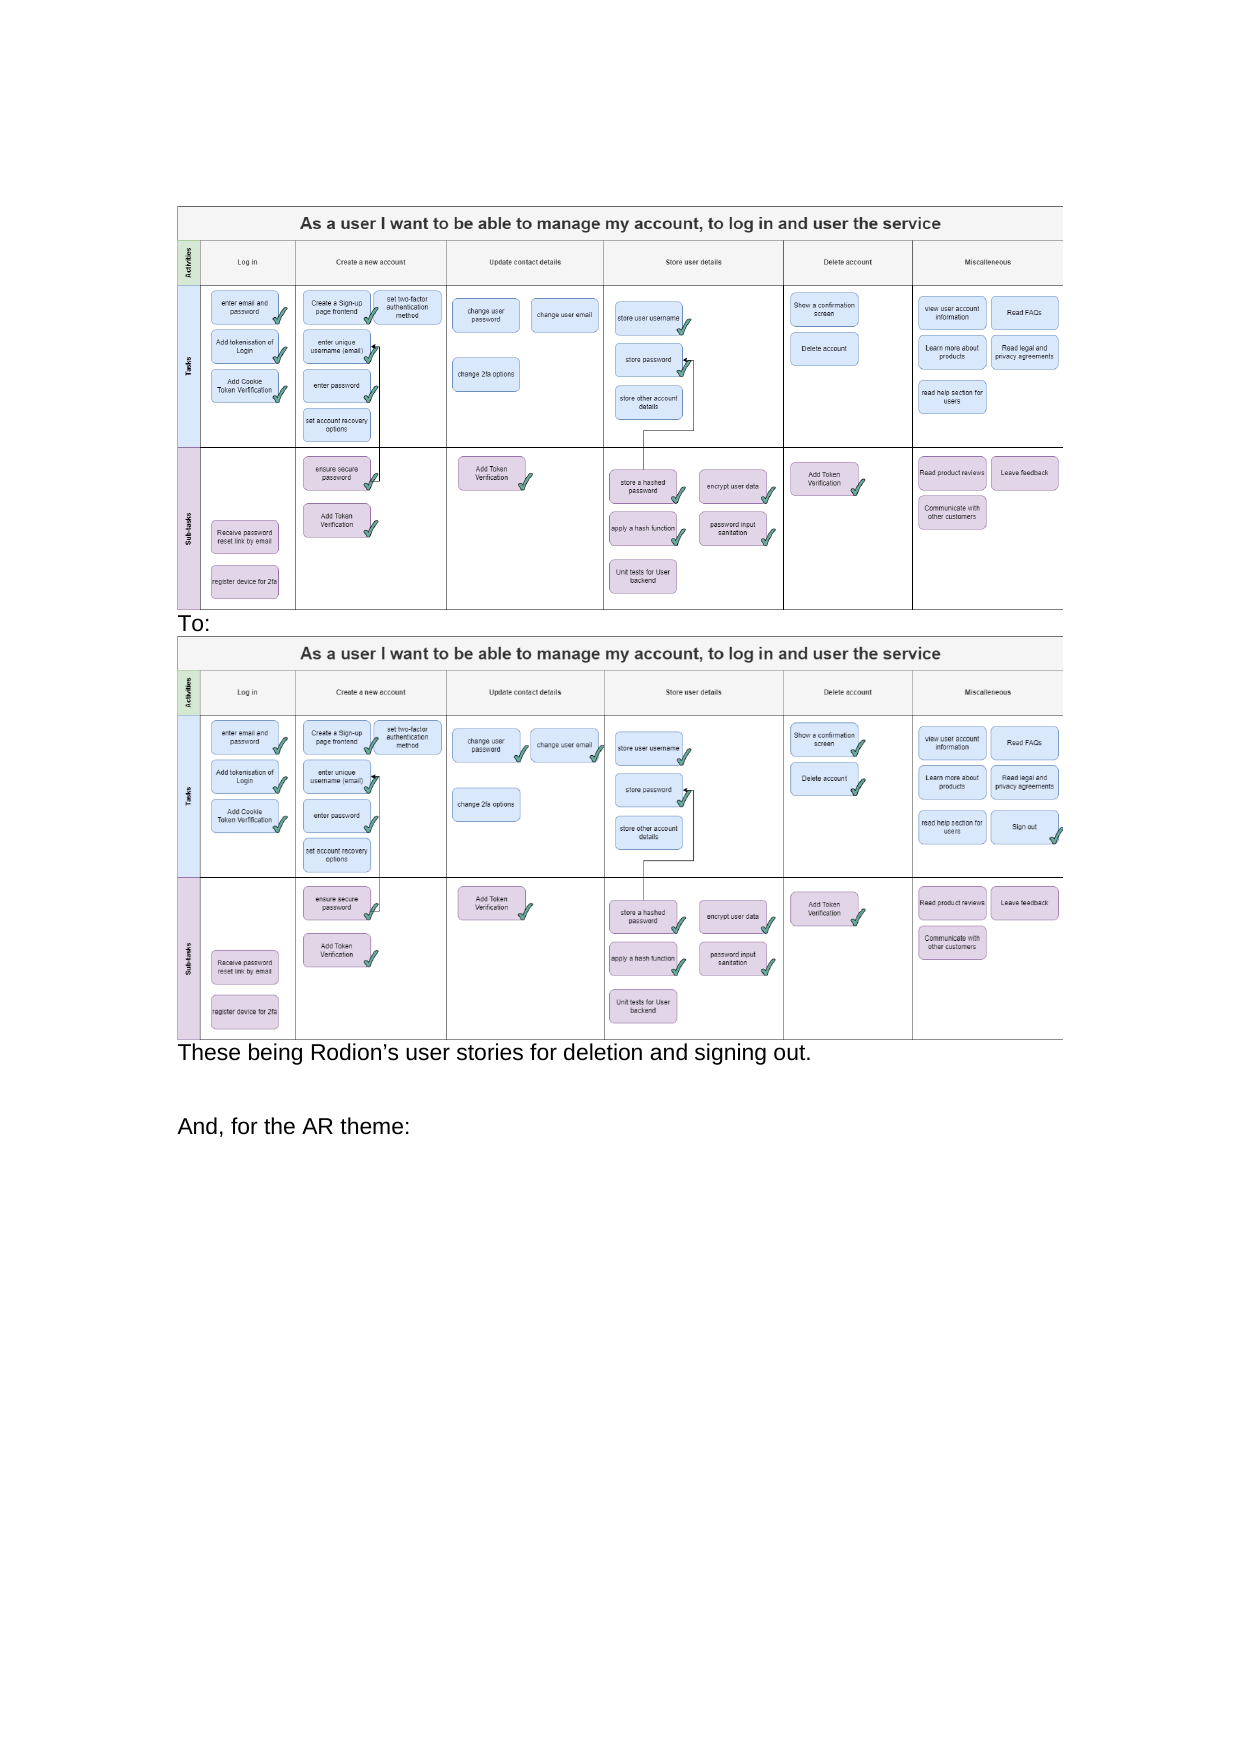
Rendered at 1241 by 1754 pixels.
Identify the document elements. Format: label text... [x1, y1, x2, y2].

text These being Rodion’s user stories for deletion and signing out. [177, 1040, 1063, 1066]
picture [177, 206, 1063, 610]
text And, for the AR theme: [177, 1113, 1063, 1139]
text To: [177, 610, 1063, 636]
picture [177, 636, 1063, 1040]
